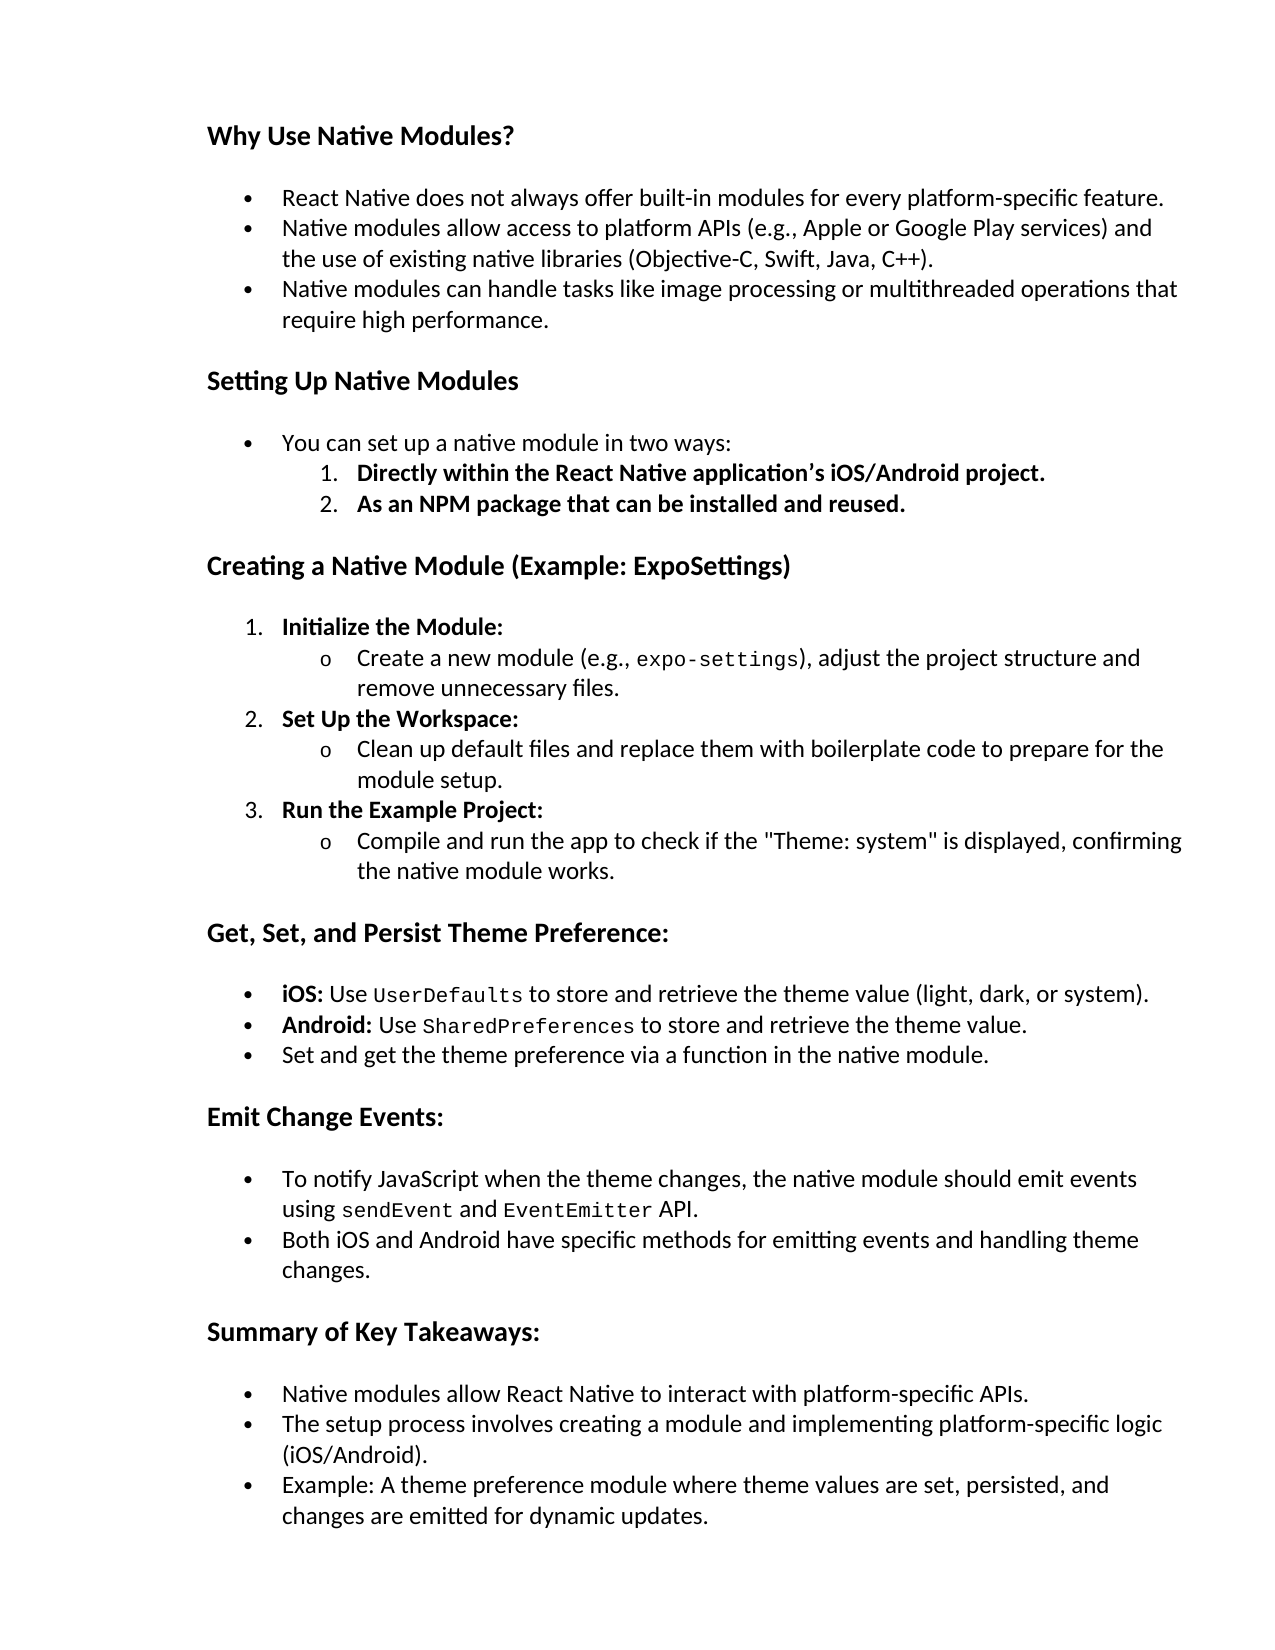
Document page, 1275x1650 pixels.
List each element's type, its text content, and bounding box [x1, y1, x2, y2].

list Native modules can handle tasks like image processing or multithreaded operations that require high performance. [244, 273, 1186, 334]
text Creating a Native Module (Example: ExpoSettings) [207, 548, 1186, 582]
text Emit Change Events: [207, 1099, 1186, 1134]
list Clean up default files and replace them with boilerplate code to prepare for the module setup. [319, 733, 1186, 794]
list Example: A theme preference module where theme values are set, persisted, and changes are emitted for dynamic updates. [244, 1469, 1186, 1530]
text Why Use Native Modules? [207, 118, 1186, 152]
text Setting Up Native Modules [207, 363, 1186, 398]
list To notify JavaScript when the theme changes, the native module should emit events using sendEvent and EventEmitter API. [244, 1163, 1186, 1224]
list Both iOS and Android have specific methods for emitting events and handling theme changes. [244, 1224, 1186, 1285]
list The setup process involves creating a module and implementing platform-specific logic (iOS/Android). [244, 1408, 1186, 1469]
list Run the Example Project: [244, 794, 1186, 825]
list Create a new module (e.g., expo-settings), adjust the project structure and remove unnecessary files. [319, 642, 1186, 703]
list Android: Use SharedPreferences to store and retrieve the theme value. [244, 1009, 1186, 1040]
list React Native does not always offer built-in modules for every platform-specific feature. [244, 182, 1186, 212]
list Compile and run the app to check if the "Theme: system" is displayed, confirming the native module works. [319, 825, 1186, 886]
list As an NPM package that can be installed and reused. [319, 488, 1186, 518]
text Summary of Key Takeaways: [207, 1314, 1186, 1348]
list Native modules allow React Native to interact with platform-specific APIs. [244, 1378, 1186, 1408]
list iOS: Use UserDefaults to store and retrieve the theme value (light, dark, or system). [244, 979, 1186, 1009]
list Directly within the React Native application’s iOS/Android project. [319, 457, 1186, 488]
text Get, Set, and Persist Theme Preference: [207, 915, 1186, 949]
list You can set up a native module in two ways: [244, 427, 1186, 457]
list Set and get the theme preference via a function in the native module. [244, 1040, 1186, 1070]
list Initialize the Module: [244, 611, 1186, 642]
list Set Up the Workspace: [244, 703, 1186, 733]
list Native modules allow access to platform APIs (e.g., Apple or Google Play services) and the use of existing native libraries (Objective-C, Swift, Java, C++). [244, 212, 1186, 273]
